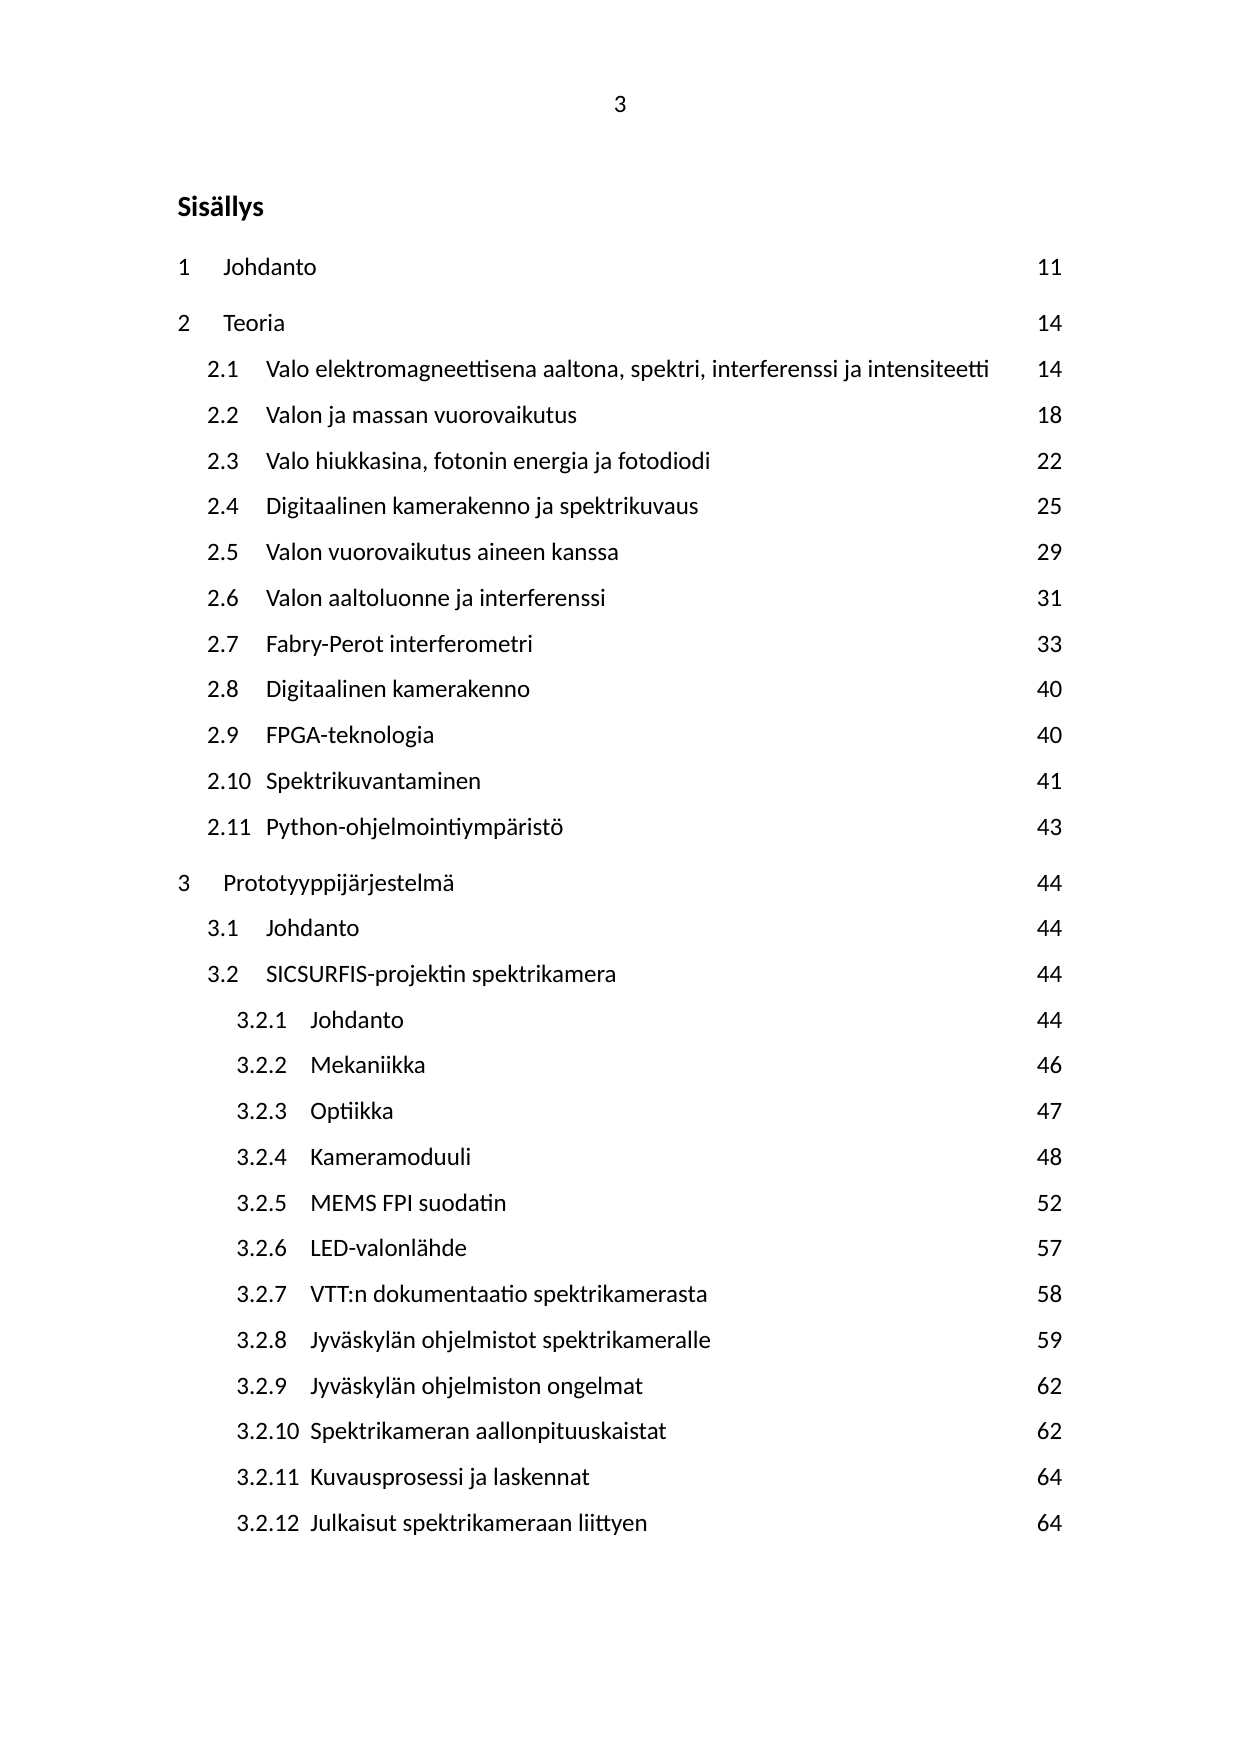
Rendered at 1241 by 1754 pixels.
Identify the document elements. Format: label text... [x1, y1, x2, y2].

text 3.2.2 Mekaniikka 46 [236, 1050, 1063, 1080]
text 3.2.11 Kuvausprosessi ja laskennat 64 [236, 1461, 1063, 1492]
text 2.3 Valo hiukkasina, fotonin energia ja fotodiodi 22 [207, 445, 1063, 475]
text 3.2.1 Johdanto 44 [236, 1004, 1063, 1034]
text 2.7 Fabry-Perot interferometri 33 [207, 628, 1063, 658]
text 3.2.9 Jyväskylän ohjelmiston ongelmat 62 [236, 1370, 1063, 1400]
text 3.2.6 LED-valonlähde 57 [236, 1233, 1063, 1263]
text 3.2.5 MEMS FPI suodatin 52 [236, 1187, 1063, 1217]
text 2.8 Digitaalinen kamerakenno 40 [207, 673, 1063, 704]
text 3.2.10 Spektrikameran aallonpituuskaistat 62 [236, 1416, 1063, 1446]
text 2.4 Digitaalinen kamerakenno ja spektrikuvaus 25 [207, 491, 1063, 521]
text 2.9 FPGA-teknologia 40 [207, 719, 1063, 750]
text 3 Prototyyppijärjestelmä 44 [177, 867, 1063, 897]
text 3.2 SICSURFIS-projektin spektrikamera 44 [207, 958, 1063, 989]
text 3.2.7 VTT:n dokumentaatio spektrikamerasta 58 [236, 1278, 1063, 1309]
text 3.2.12 Julkaisut spektrikameraan liittyen 64 [236, 1507, 1063, 1537]
text 3.2.8 Jyväskylän ohjelmistot spektrikameralle 59 [236, 1324, 1063, 1354]
text 2.5 Valon vuorovaikutus aineen kanssa 29 [207, 536, 1063, 567]
text 3.1 Johdanto 44 [207, 912, 1063, 943]
text 3.2.3 Optiikka 47 [236, 1095, 1063, 1126]
text 1 Johdanto 11 [177, 251, 1063, 282]
text 2.6 Valon aaltoluonne ja interferenssi 31 [207, 582, 1063, 612]
text 2.10 Spektrikuvantaminen 41 [207, 765, 1063, 795]
text 2.1 Valo elektromagneettisena aaltona, spektri, interferenssi ja intensiteetti 14 [207, 353, 1063, 384]
text 2 Teoria 14 [177, 308, 1063, 338]
text Sisällys [177, 188, 1063, 223]
text 3.2.4 Kameramoduuli 48 [236, 1141, 1063, 1172]
text 2.11 Python-ohjelmointiympäristö 43 [207, 811, 1063, 841]
text 2.2 Valon ja massan vuorovaikutus 18 [207, 399, 1063, 429]
